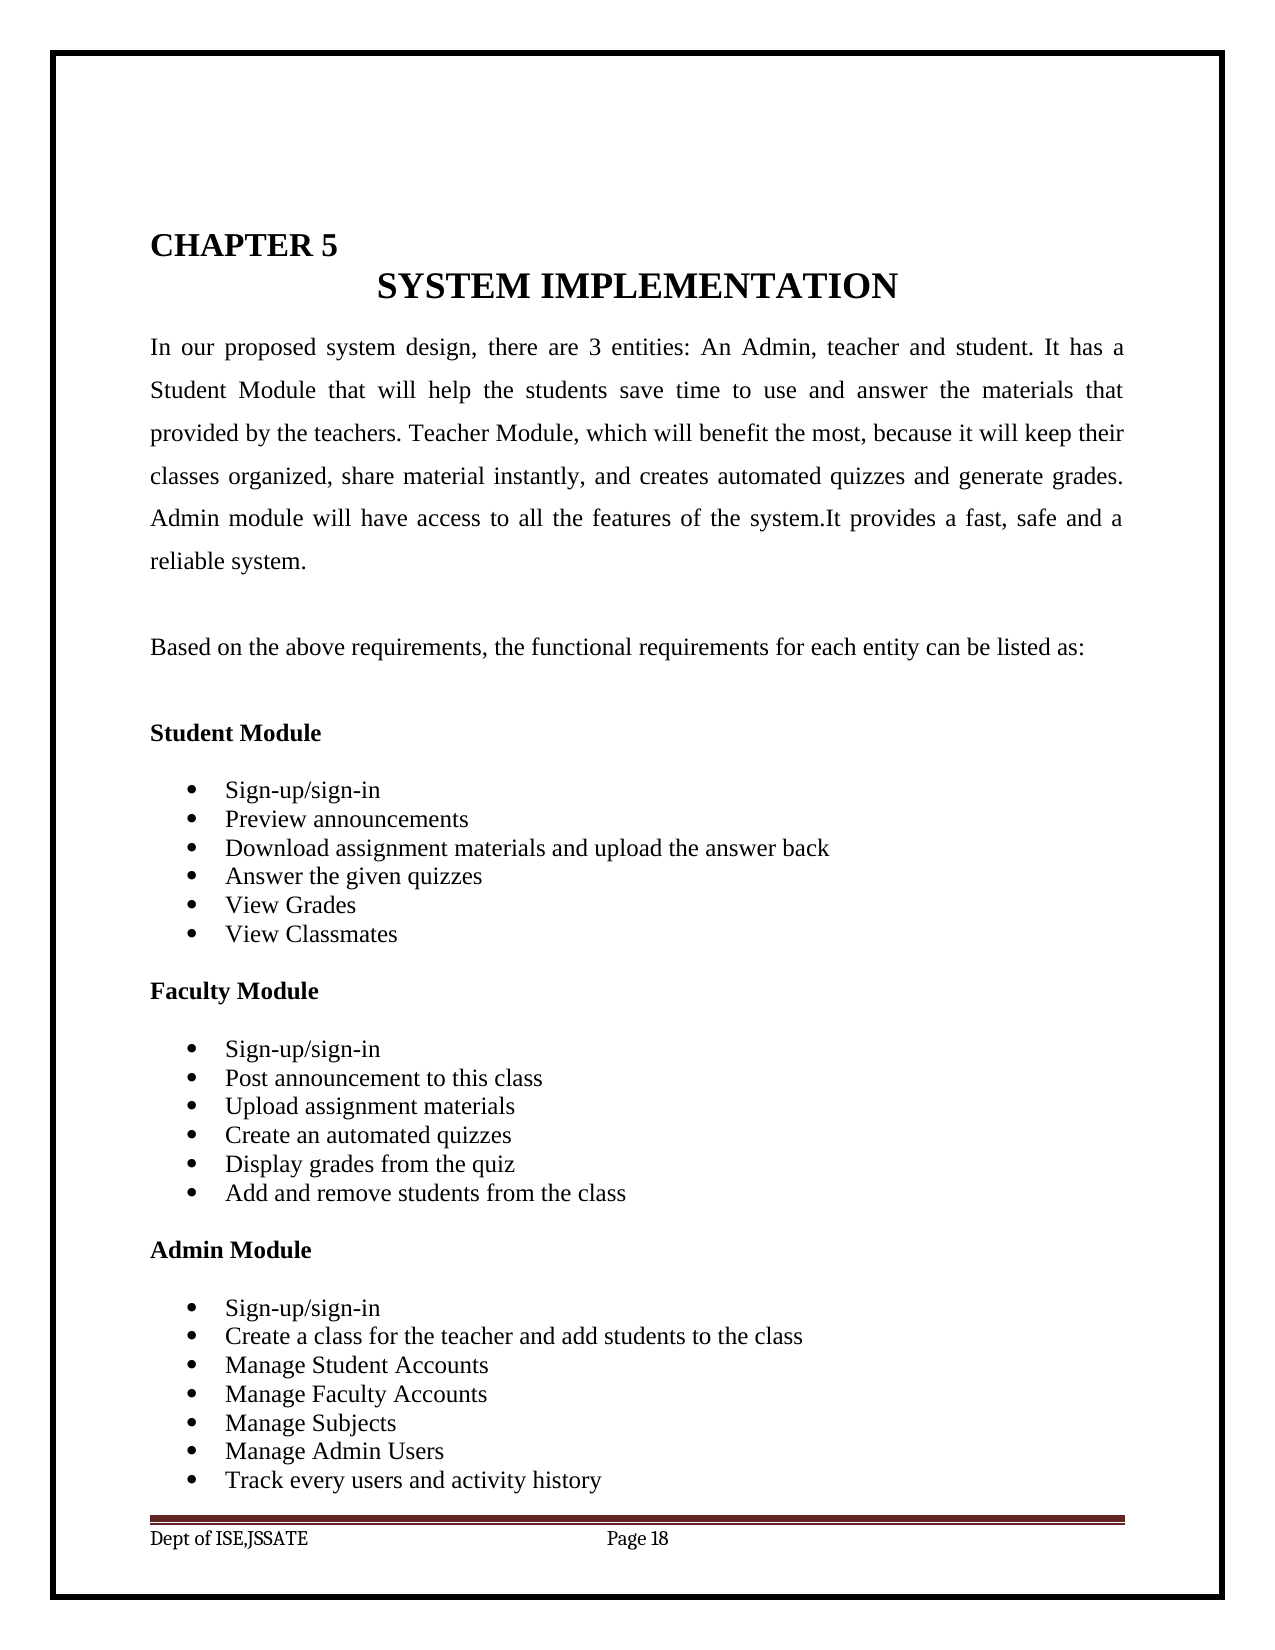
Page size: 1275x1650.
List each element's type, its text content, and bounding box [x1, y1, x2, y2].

list Manage Student Accounts [187, 1350, 1125, 1379]
list Post announcement to this class [187, 1063, 1125, 1091]
list Sign-up/sign-in [187, 1293, 1125, 1321]
list Display grades from the quiz [187, 1149, 1125, 1178]
text Admin Module [150, 1235, 1125, 1264]
text Student Module [150, 718, 1125, 746]
list Upload assignment materials [187, 1091, 1125, 1120]
list Sign-up/sign-in [187, 775, 1125, 804]
list Manage Admin Users [187, 1436, 1125, 1465]
list Download assignment materials and upload the answer back [187, 833, 1125, 861]
list Preview announcements [187, 804, 1125, 833]
list Create a class for the teacher and add students to the class [187, 1321, 1125, 1350]
text CHAPTER 5 [150, 225, 1125, 264]
text SYSTEM IMPLEMENTATION [150, 264, 1125, 307]
list View Classmates [187, 919, 1125, 948]
list Manage Faculty Accounts [187, 1379, 1125, 1408]
list Track every users and activity history [187, 1465, 1125, 1494]
text Faculty Module [150, 976, 1125, 1005]
list Answer the given quizzes [187, 861, 1125, 890]
text In our proposed system design, there are 3 entities: An Admin, teacher and student. It has a Student Module that will help the students save time to use and answer the materials that provided by the teachers. Teacher Module, which will benefit the most, because it will keep their classes organized, share material instantly, and creates automated quizzes and generate grades. Admin module will have access to all the features of the system.It provides a fast, safe and a reliable system. [150, 332, 1125, 575]
list Sign-up/sign-in [187, 1034, 1125, 1063]
list Add and remove students from the class [187, 1178, 1125, 1206]
list Manage Subjects [187, 1408, 1125, 1436]
text Based on the above requirements, the functional requirements for each entity can be listed as: [150, 632, 1125, 661]
list View Grades [187, 890, 1125, 919]
list Create an automated quizzes [187, 1120, 1125, 1149]
